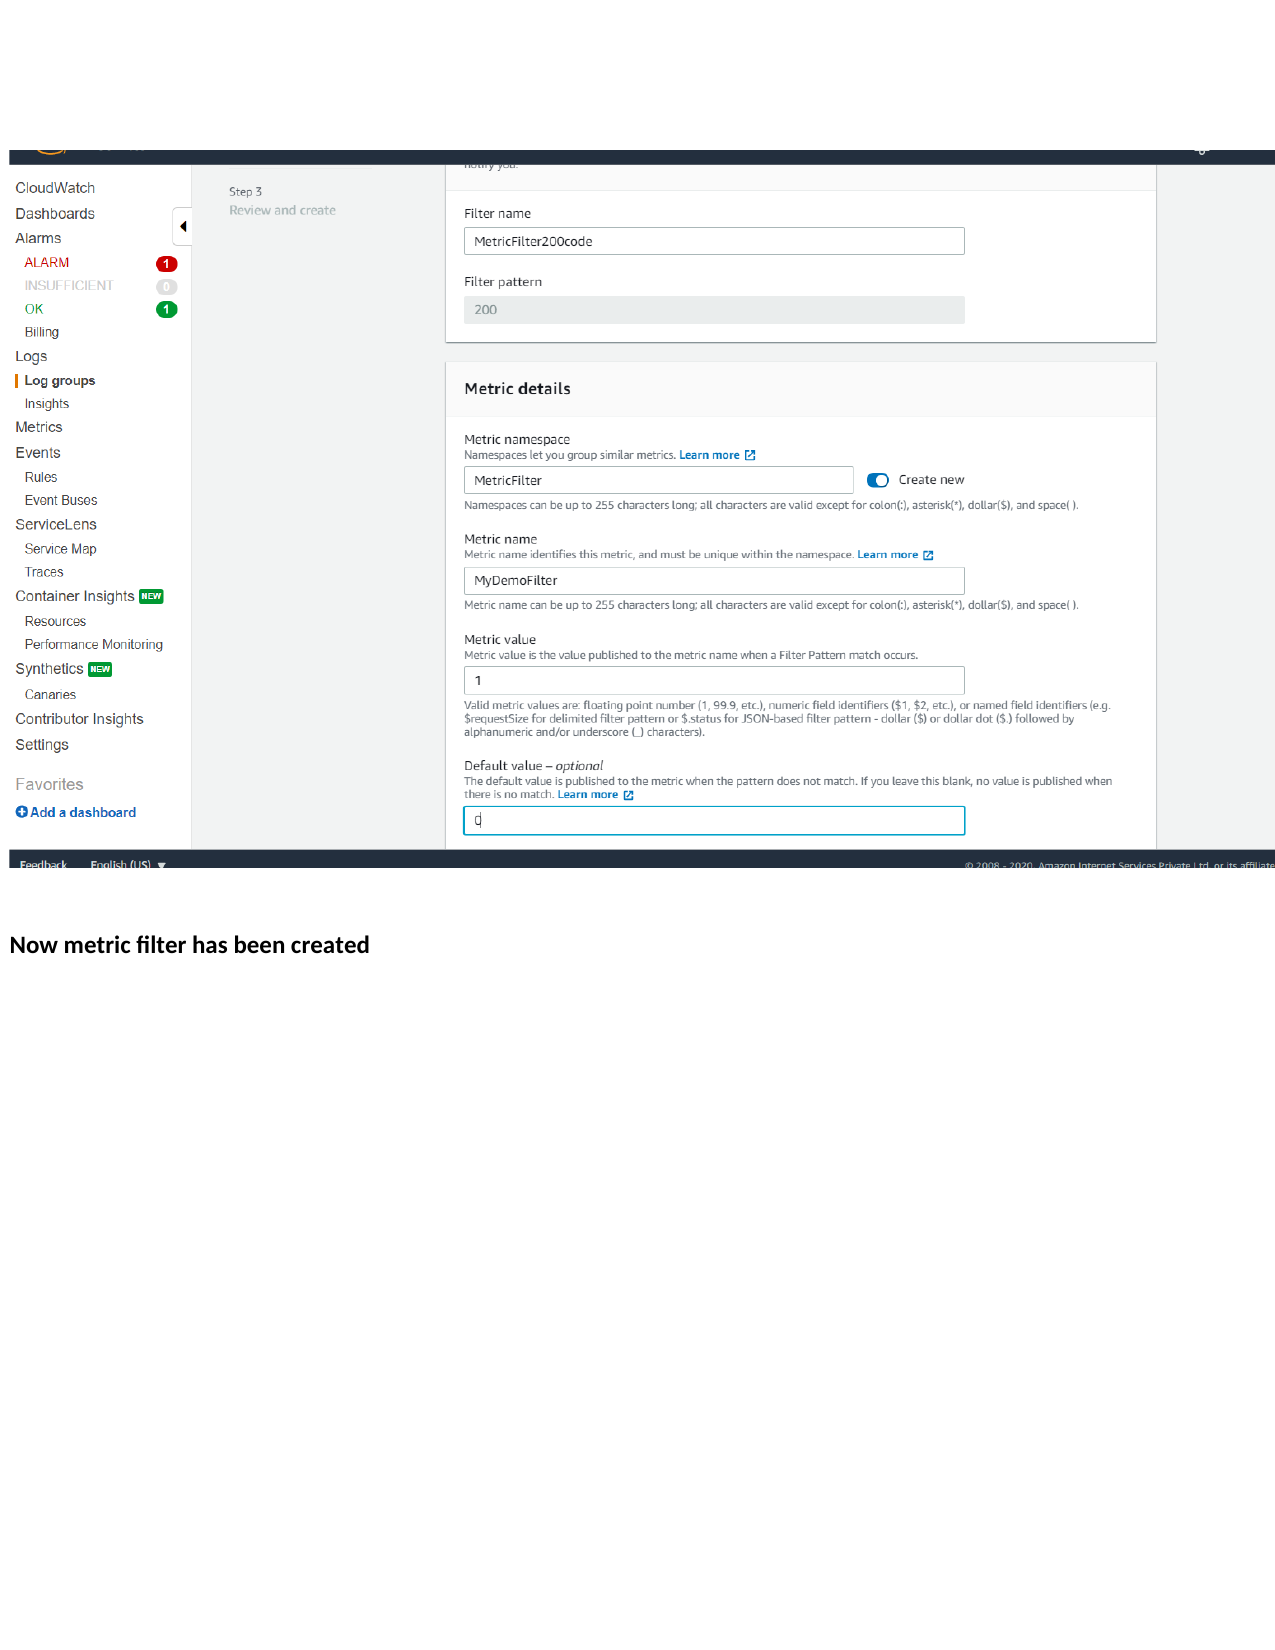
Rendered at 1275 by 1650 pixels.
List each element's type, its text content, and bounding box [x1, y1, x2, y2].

text Now metric filter has been created [9, 929, 1125, 959]
picture [9, 150, 1275, 868]
